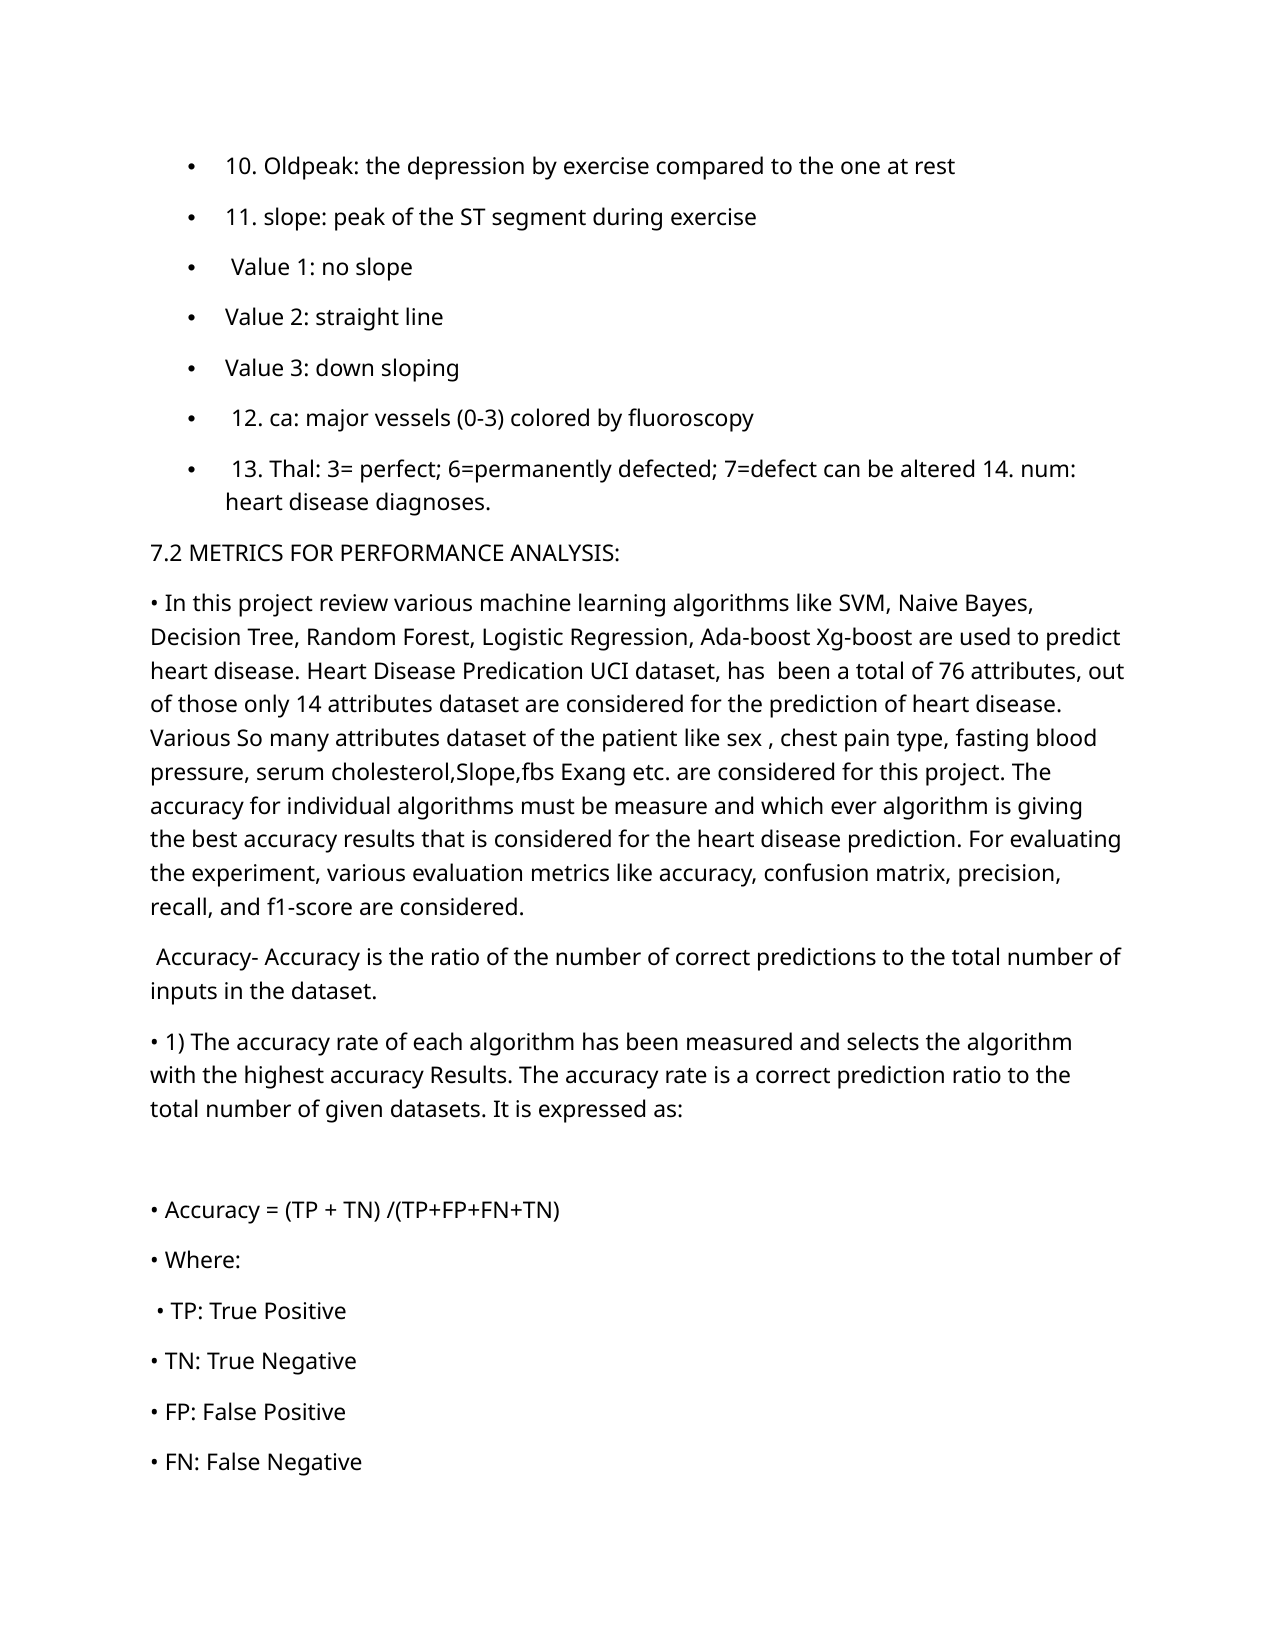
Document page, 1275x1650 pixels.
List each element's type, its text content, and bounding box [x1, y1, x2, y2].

list Value 2: straight line [187, 301, 1125, 332]
list 12. ca: major vessels (0-3) colored by fluoroscopy [187, 402, 1125, 433]
text Accuracy- Accuracy is the ratio of the number of correct predictions to the total number of inputs in the dataset. [150, 941, 1125, 1006]
text • FP: False Positive [150, 1395, 1125, 1427]
list Value 3: down sloping [187, 352, 1125, 383]
text • TN: True Negative [150, 1345, 1125, 1376]
text • Accuracy = (TP + TN) /(TP+FP+FN+TN) [150, 1194, 1125, 1225]
list 13. Thal: 3= perfect; 6=permanently defected; 7=defect can be altered 14. num: heart disease diagnoses. [187, 452, 1125, 517]
list Value 1: no slope [187, 251, 1125, 282]
text • 1) The accuracy rate of each algorithm has been measured and selects the algorithm with the highest accuracy Results. The accuracy rate is a correct prediction ratio to the total number of given datasets. It is expressed as: [150, 1025, 1125, 1124]
text • TP: True Positive [150, 1294, 1125, 1326]
list 11. slope: peak of the ST segment during exercise [187, 200, 1125, 232]
list 10. Oldpeak: the depression by exercise compared to the one at rest [187, 150, 1125, 181]
text 7.2 METRICS FOR PERFORMANCE ANALYSIS: [150, 537, 1125, 568]
text • In this project review various machine learning algorithms like SVM, Naive Bayes, Decision Tree, Random Forest, Logistic Regression, Ada-boost Xg-boost are used to predict heart disease. Heart Disease Predication UCI dataset, has been a total of 76 attributes, out of those only 14 attributes dataset are considered for the prediction of heart disease. Various So many attributes dataset of the patient like sex , chest pain type, fasting blood pressure, serum cholesterol,Slope,fbs Exang etc. are considered for this project. The accuracy for individual algorithms must be measure and which ever algorithm is giving the best accuracy results that is considered for the heart disease prediction. For evaluating the experiment, various evaluation metrics like accuracy, confusion matrix, precision, recall, and f1-score are considered. [150, 587, 1125, 922]
text • FN: False Negative [150, 1446, 1125, 1477]
text • Where: [150, 1244, 1125, 1275]
